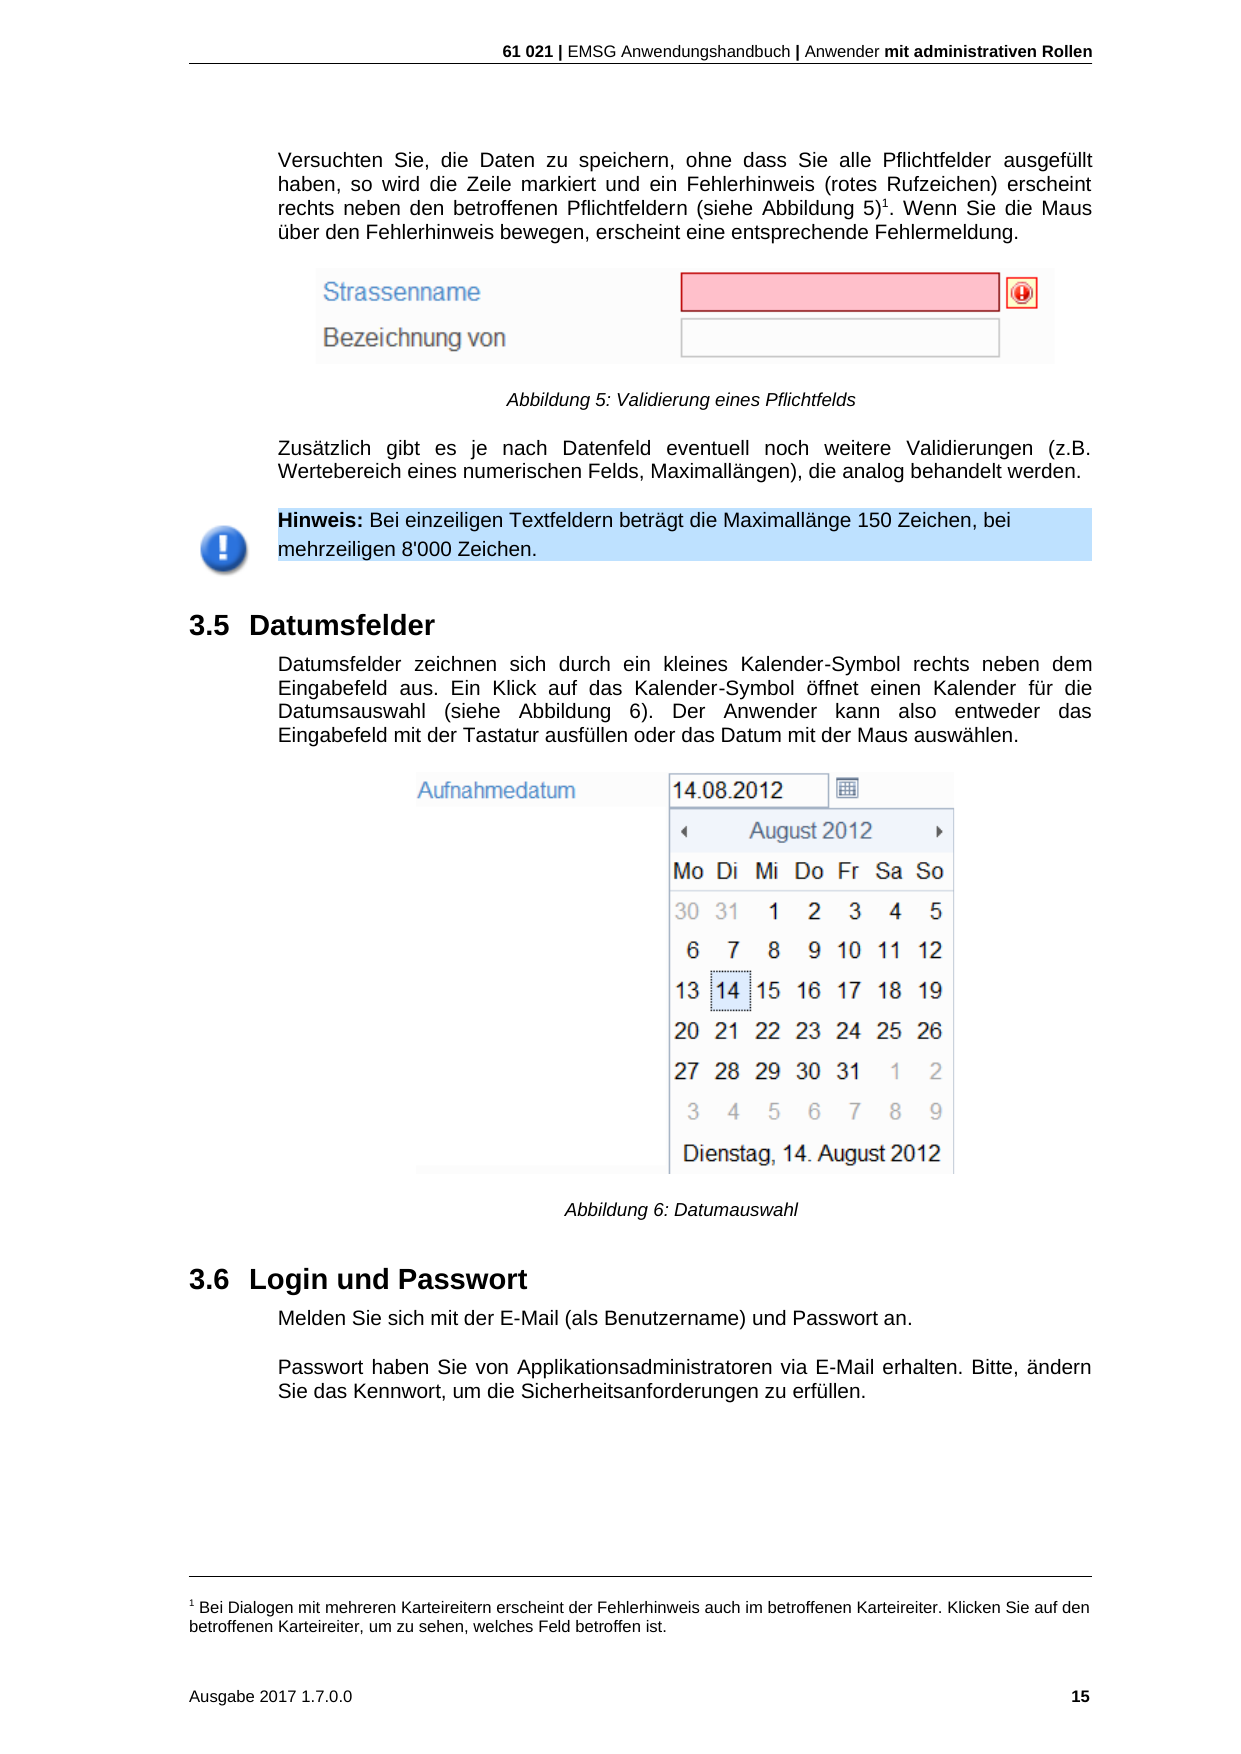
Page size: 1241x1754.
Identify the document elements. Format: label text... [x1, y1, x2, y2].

picture [193, 518, 259, 586]
subtitle Datumsfelder [189, 607, 1092, 641]
picture [415, 772, 955, 1174]
text Hinweis: Bei einzeiligen Textfeldern beträgt die Maximallänge 150 Zeichen, bei mehrzeiligen 8'000 Zeichen. [278, 508, 1092, 561]
picture [315, 268, 1055, 364]
subtitle Login und Passwort [189, 1262, 1092, 1296]
text Melden Sie sich mit der E-Mail (als Benutzername) und Passwort an. [278, 1306, 1092, 1330]
text Abbildung 6: Datumauswahl [272, 1199, 1092, 1221]
text Abbildung 5: Validierung eines Pflichtfelds [272, 389, 1092, 410]
text Zusätzlich gibt es je nach Datenfeld eventuell noch weitere Validierungen (z.B. Wertebereich eines numerischen Felds, Maximallängen), die analog behandelt werden. [278, 435, 1092, 483]
text Datumsfelder zeichnen sich durch ein kleines Kalender-Symbol rechts neben dem Eingabefeld aus. Ein Klick auf das Kalender-Symbol öffnet einen Kalender für die Datumsauswahl (siehe Abbildung 6). Der Anwender kann also entweder das Eingabefeld mit der Tastatur ausfüllen oder das Datum mit der Maus auswählen. [278, 651, 1092, 747]
text Passwort haben Sie von Applikationsadministratoren via E-Mail erhalten. Bitte, ändern Sie das Kennwort, um die Sicherheitsanforderungen zu erfüllen. [278, 1355, 1092, 1403]
text Versuchten Sie, die Daten zu speichern, ohne dass Sie alle Pflichtfelder ausgefüllt haben, so wird die Zeile markiert und ein Fehlerhinweis (rotes Rufzeichen) erscheint rechts neben den betroffenen Pflichtfeldern (siehe Abbildung 5). Wenn Sie die Maus über den Fehlerhinweis bewegen, erscheint eine entsprechende Fehlermeldung. [278, 148, 1092, 243]
